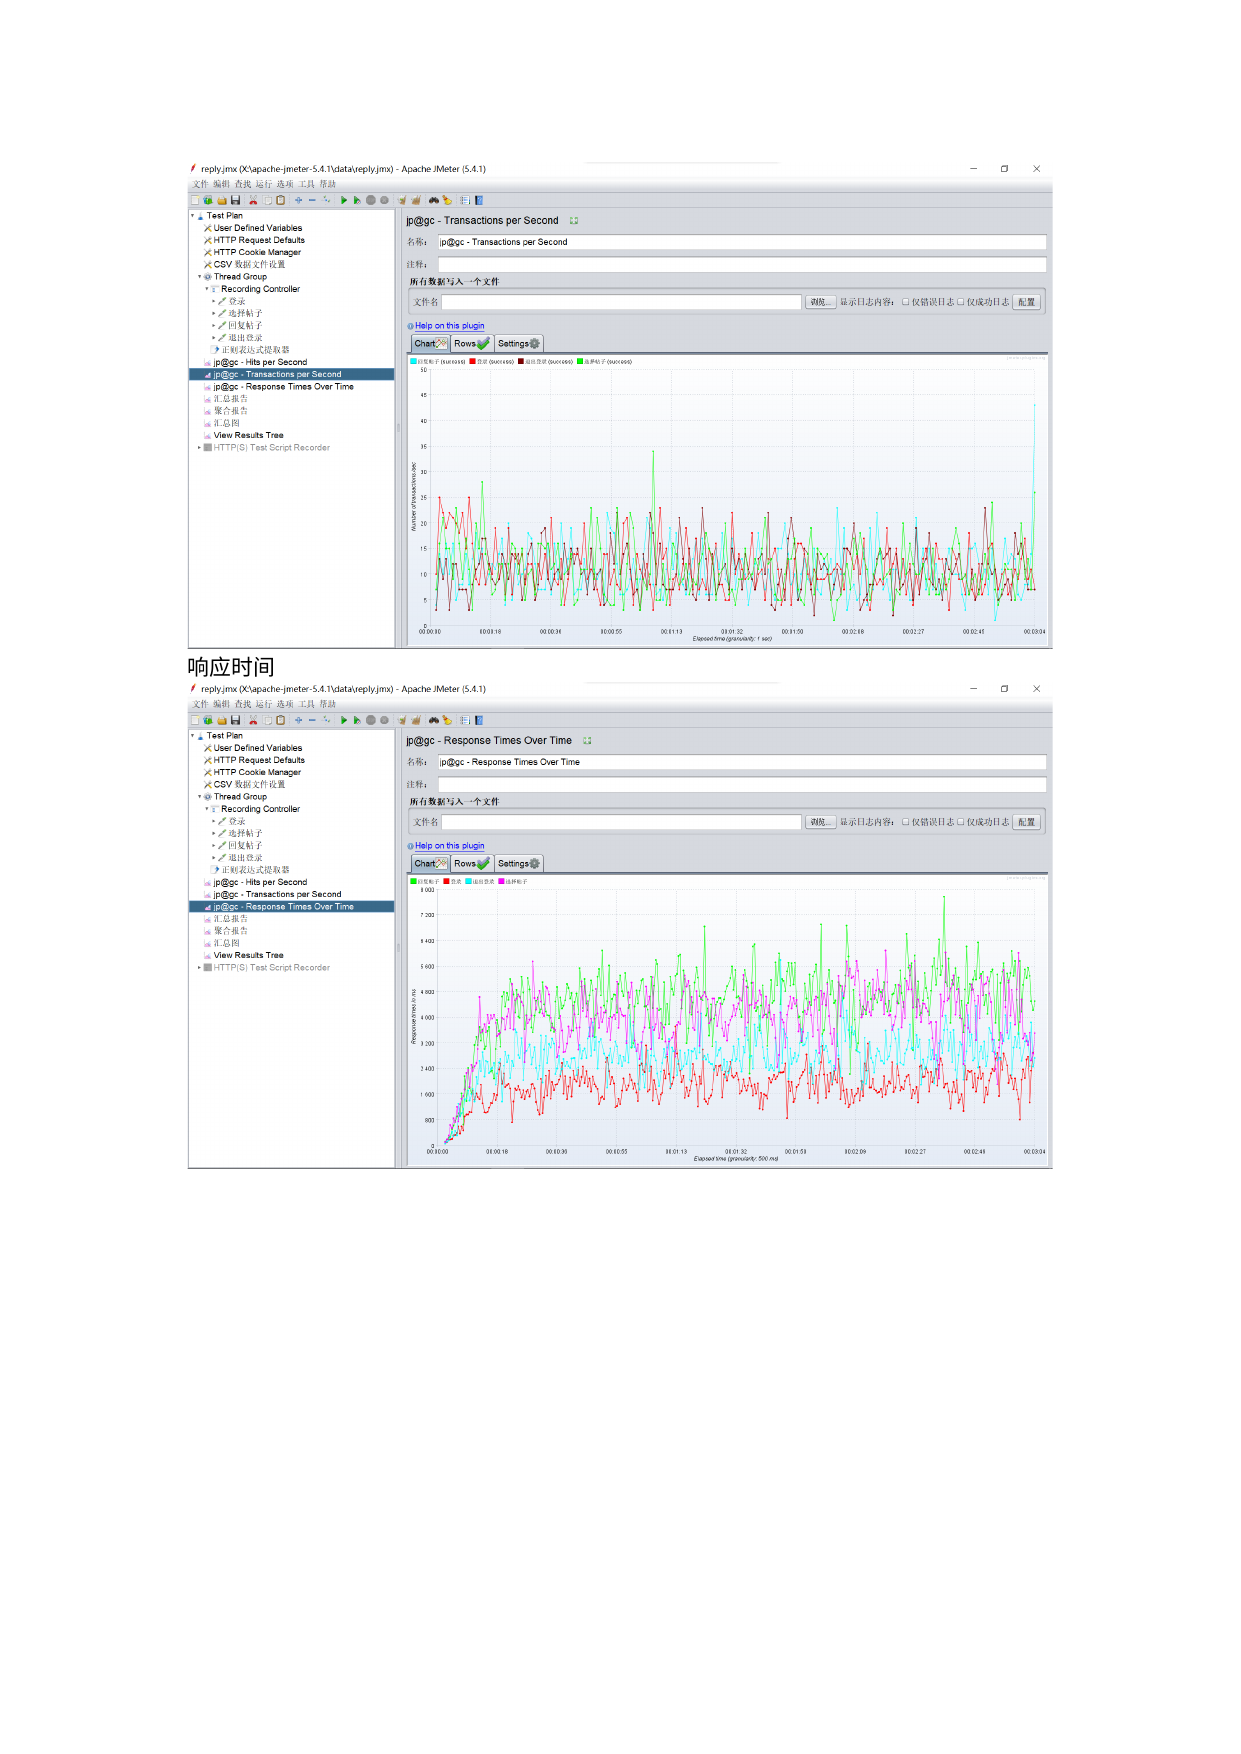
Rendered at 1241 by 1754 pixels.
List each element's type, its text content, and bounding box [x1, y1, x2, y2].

picture [187, 682, 1053, 1169]
picture [187, 162, 1053, 649]
text 响应时间 [187, 649, 1053, 682]
